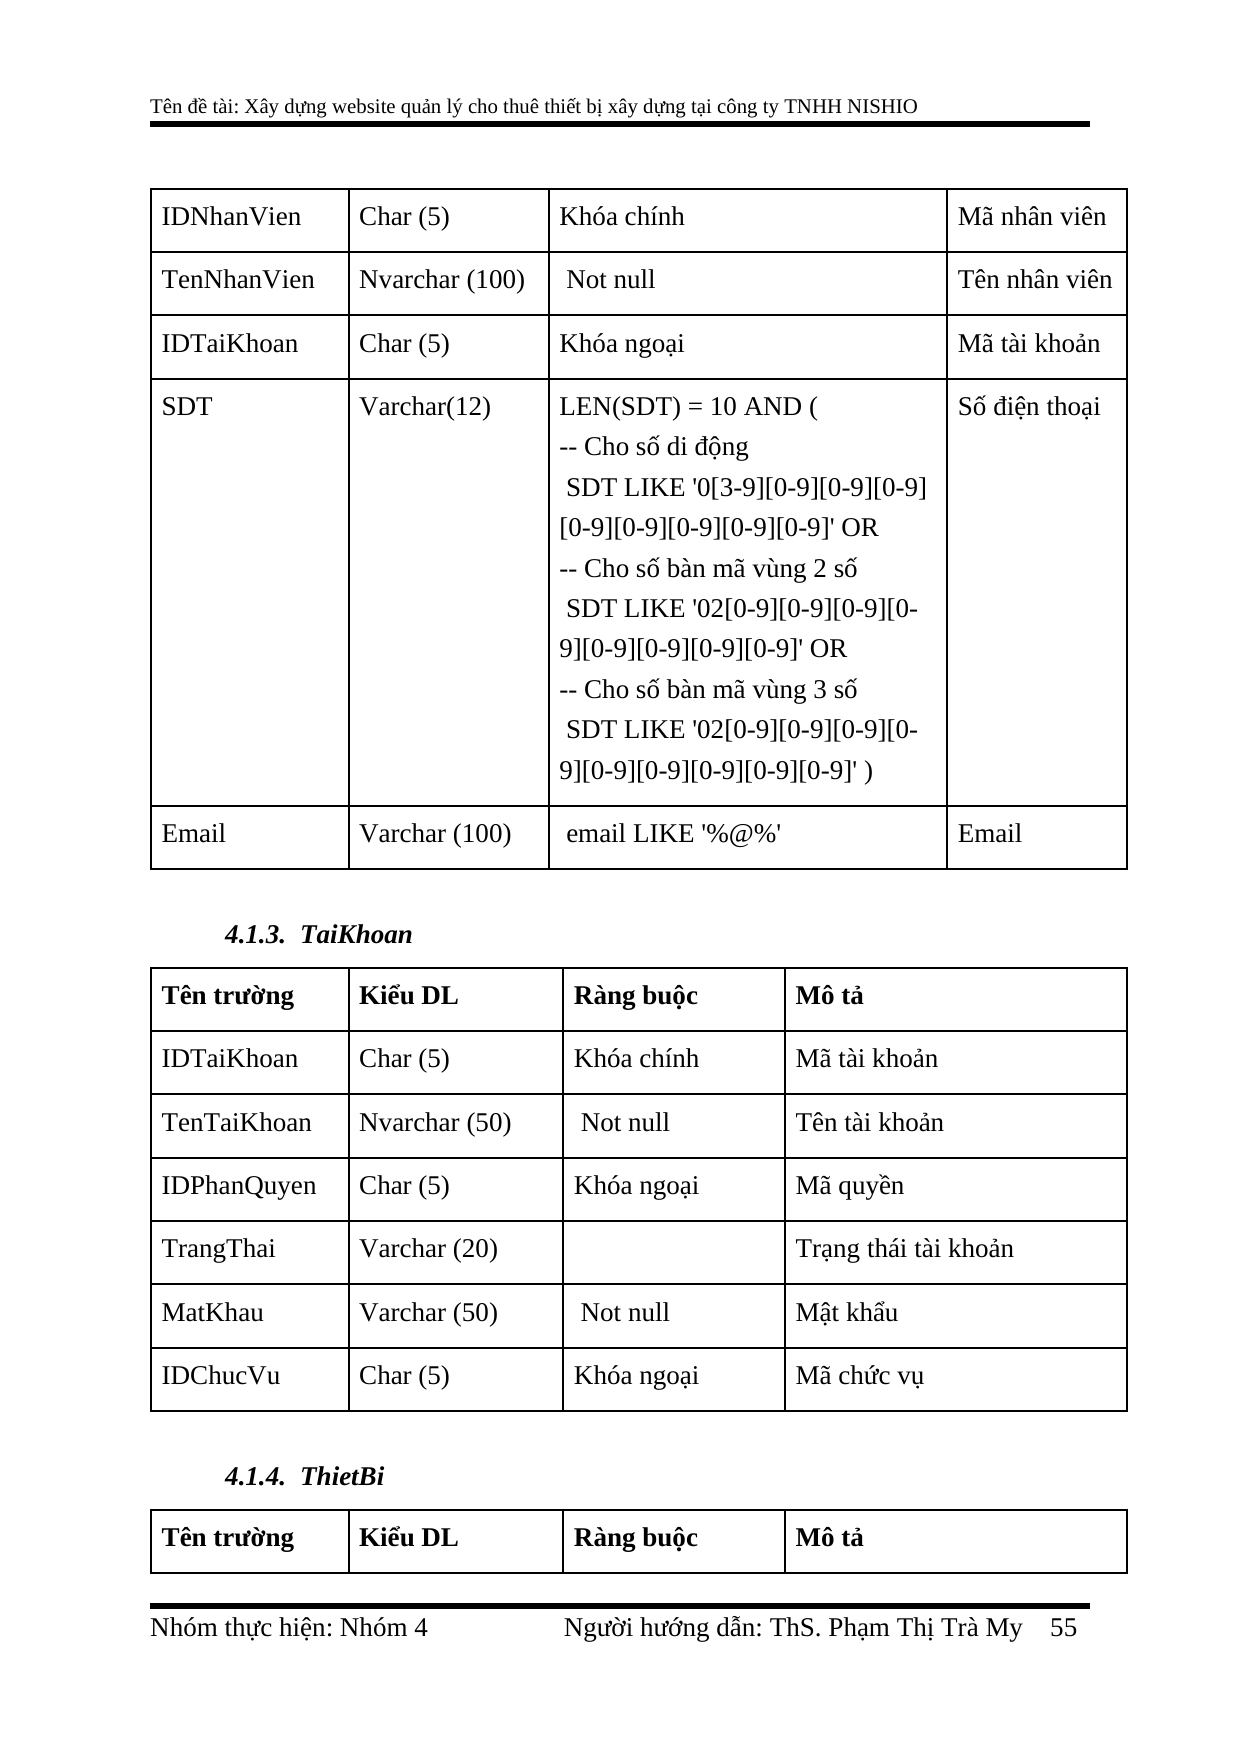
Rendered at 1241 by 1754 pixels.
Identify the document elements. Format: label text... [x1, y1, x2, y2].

table_cell Khóa chính [564, 1032, 784, 1093]
table_cell email LIKE '%@%' [550, 807, 946, 868]
table_header Mô tả [786, 1511, 1126, 1572]
table_cell Mã tài khoản [948, 316, 1126, 378]
table_cell IDChucVu [152, 1349, 348, 1410]
table_cell Not null [564, 1095, 784, 1157]
table_cell IDTaiKhoan [152, 1032, 348, 1093]
table_cell Char (5) [350, 1159, 562, 1220]
table_header Ràng buộc [564, 1511, 784, 1572]
table_cell Khóa ngoại [550, 316, 946, 378]
table_cell Varchar(12) [350, 380, 548, 805]
table_cell Trạng thái tài khoản [786, 1222, 1126, 1283]
table_cell Mã nhân viên [948, 190, 1126, 251]
table_cell Email [948, 807, 1126, 868]
table_cell Char (5) [350, 1032, 562, 1093]
subtitle TaiKhoan [225, 918, 1090, 949]
table_cell Not null [550, 253, 946, 314]
table_cell Mã tài khoản [786, 1032, 1126, 1093]
table_cell Nvarchar (50) [350, 1095, 562, 1157]
table_cell MatKhau [152, 1285, 348, 1347]
table_cell Email [152, 807, 348, 868]
table_cell Mật khẩu [786, 1285, 1126, 1347]
table_header Tên trường [152, 969, 348, 1030]
table_cell Mã quyền [786, 1159, 1126, 1220]
table_cell Nvarchar (100) [350, 253, 548, 314]
table_cell TenNhanVien [152, 253, 348, 314]
table_cell Varchar (50) [350, 1285, 562, 1347]
table_cell Mã chức vụ [786, 1349, 1126, 1410]
table_cell Khóa ngoại [564, 1159, 784, 1220]
table_header Tên trường [152, 1511, 348, 1572]
table_cell Số điện thoại [948, 380, 1126, 805]
table_header Kiểu DL [350, 1511, 562, 1572]
table_cell Not null [564, 1285, 784, 1347]
table_cell Tên nhân viên [948, 253, 1126, 314]
table_cell TenTaiKhoan [152, 1095, 348, 1157]
table_cell SDT [152, 380, 348, 805]
table_cell Varchar (100) [350, 807, 548, 868]
table_cell IDNhanVien [152, 190, 348, 251]
subtitle ThietBi [225, 1460, 1090, 1491]
table_cell Tên tài khoản [786, 1095, 1126, 1157]
table_cell Char (5) [350, 316, 548, 378]
table_header Kiểu DL [350, 969, 562, 1030]
table_cell Varchar (20) [350, 1222, 562, 1283]
table_cell IDTaiKhoan [152, 316, 348, 378]
table_cell [564, 1222, 784, 1283]
table_header Mô tả [786, 969, 1126, 1030]
table_cell Khóa chính [550, 190, 946, 251]
table_cell Char (5) [350, 190, 548, 251]
table_cell IDPhanQuyen [152, 1159, 348, 1220]
table_cell Khóa ngoại [564, 1349, 784, 1410]
table_cell TrangThai [152, 1222, 348, 1283]
table_cell Char (5) [350, 1349, 562, 1410]
table_header Ràng buộc [564, 969, 784, 1030]
